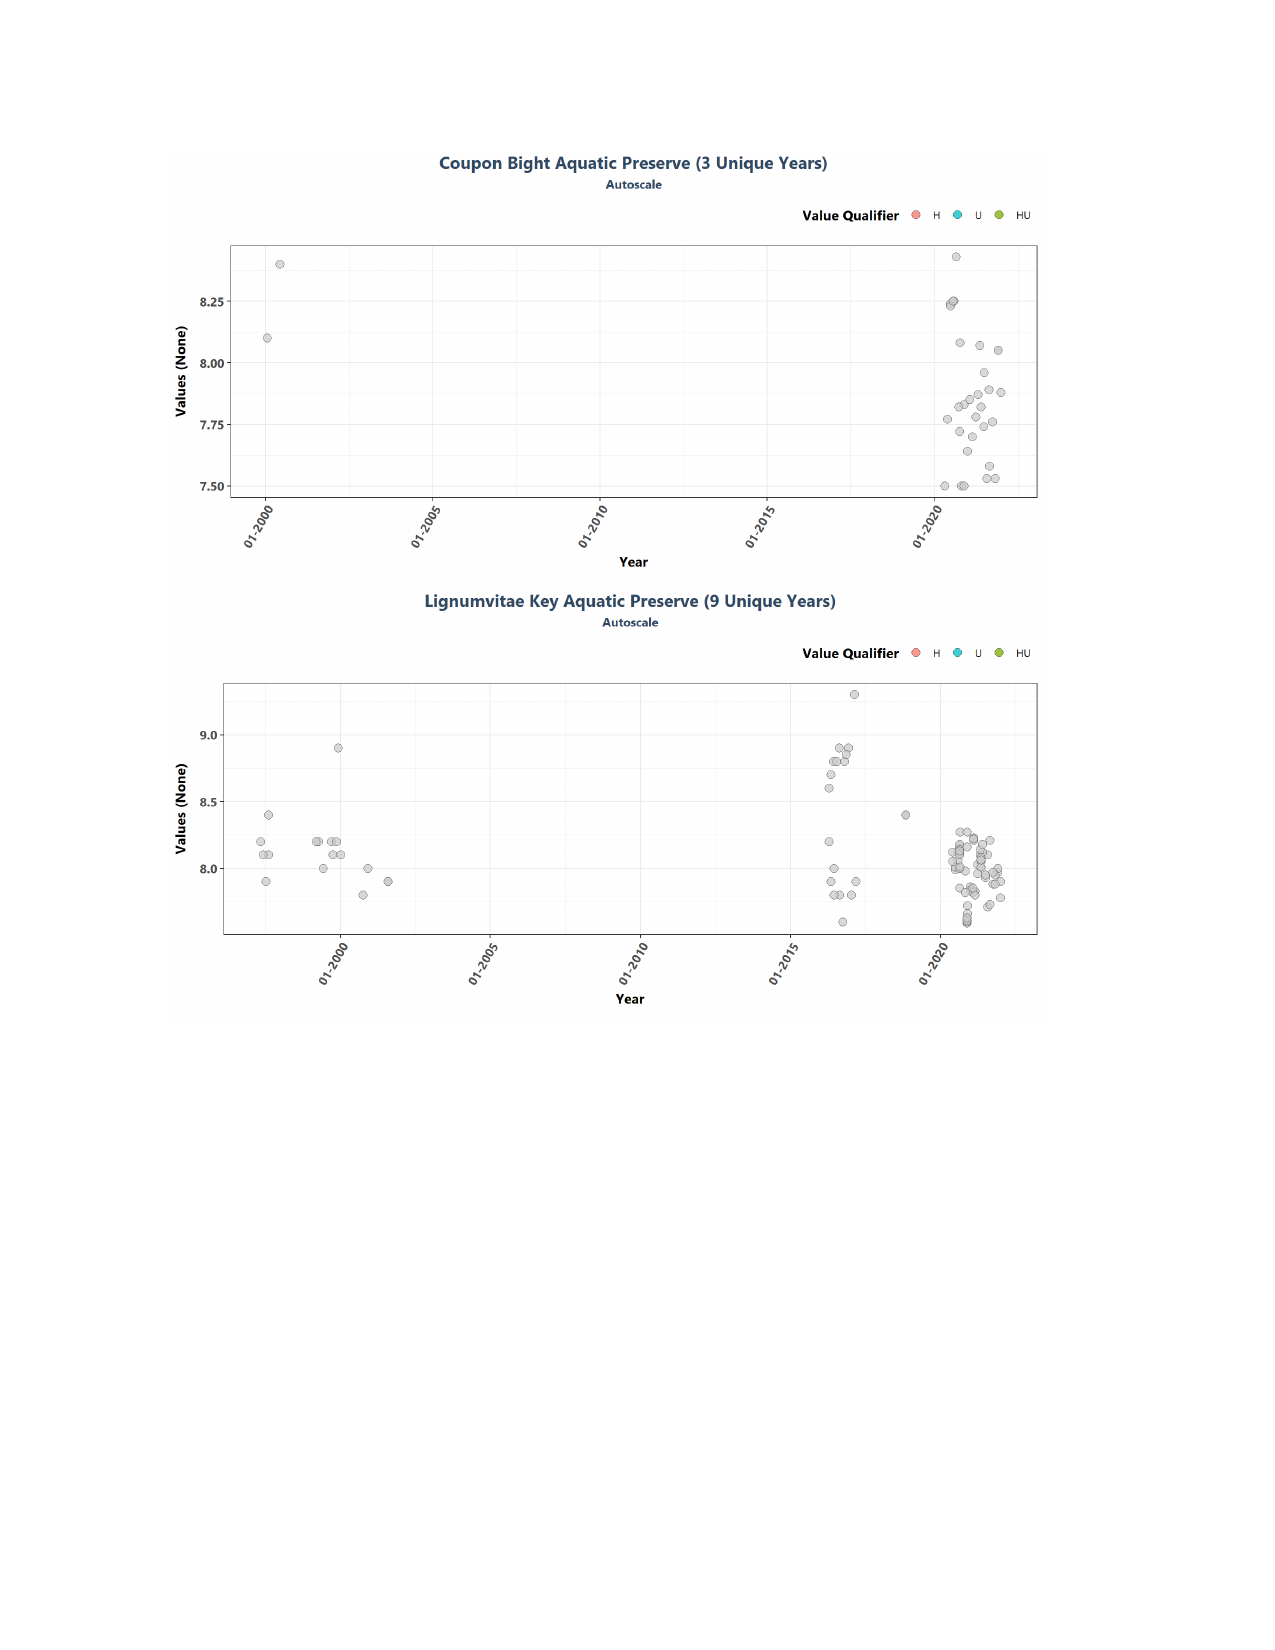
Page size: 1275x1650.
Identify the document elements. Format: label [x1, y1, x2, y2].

picture [168, 150, 1044, 1025]
